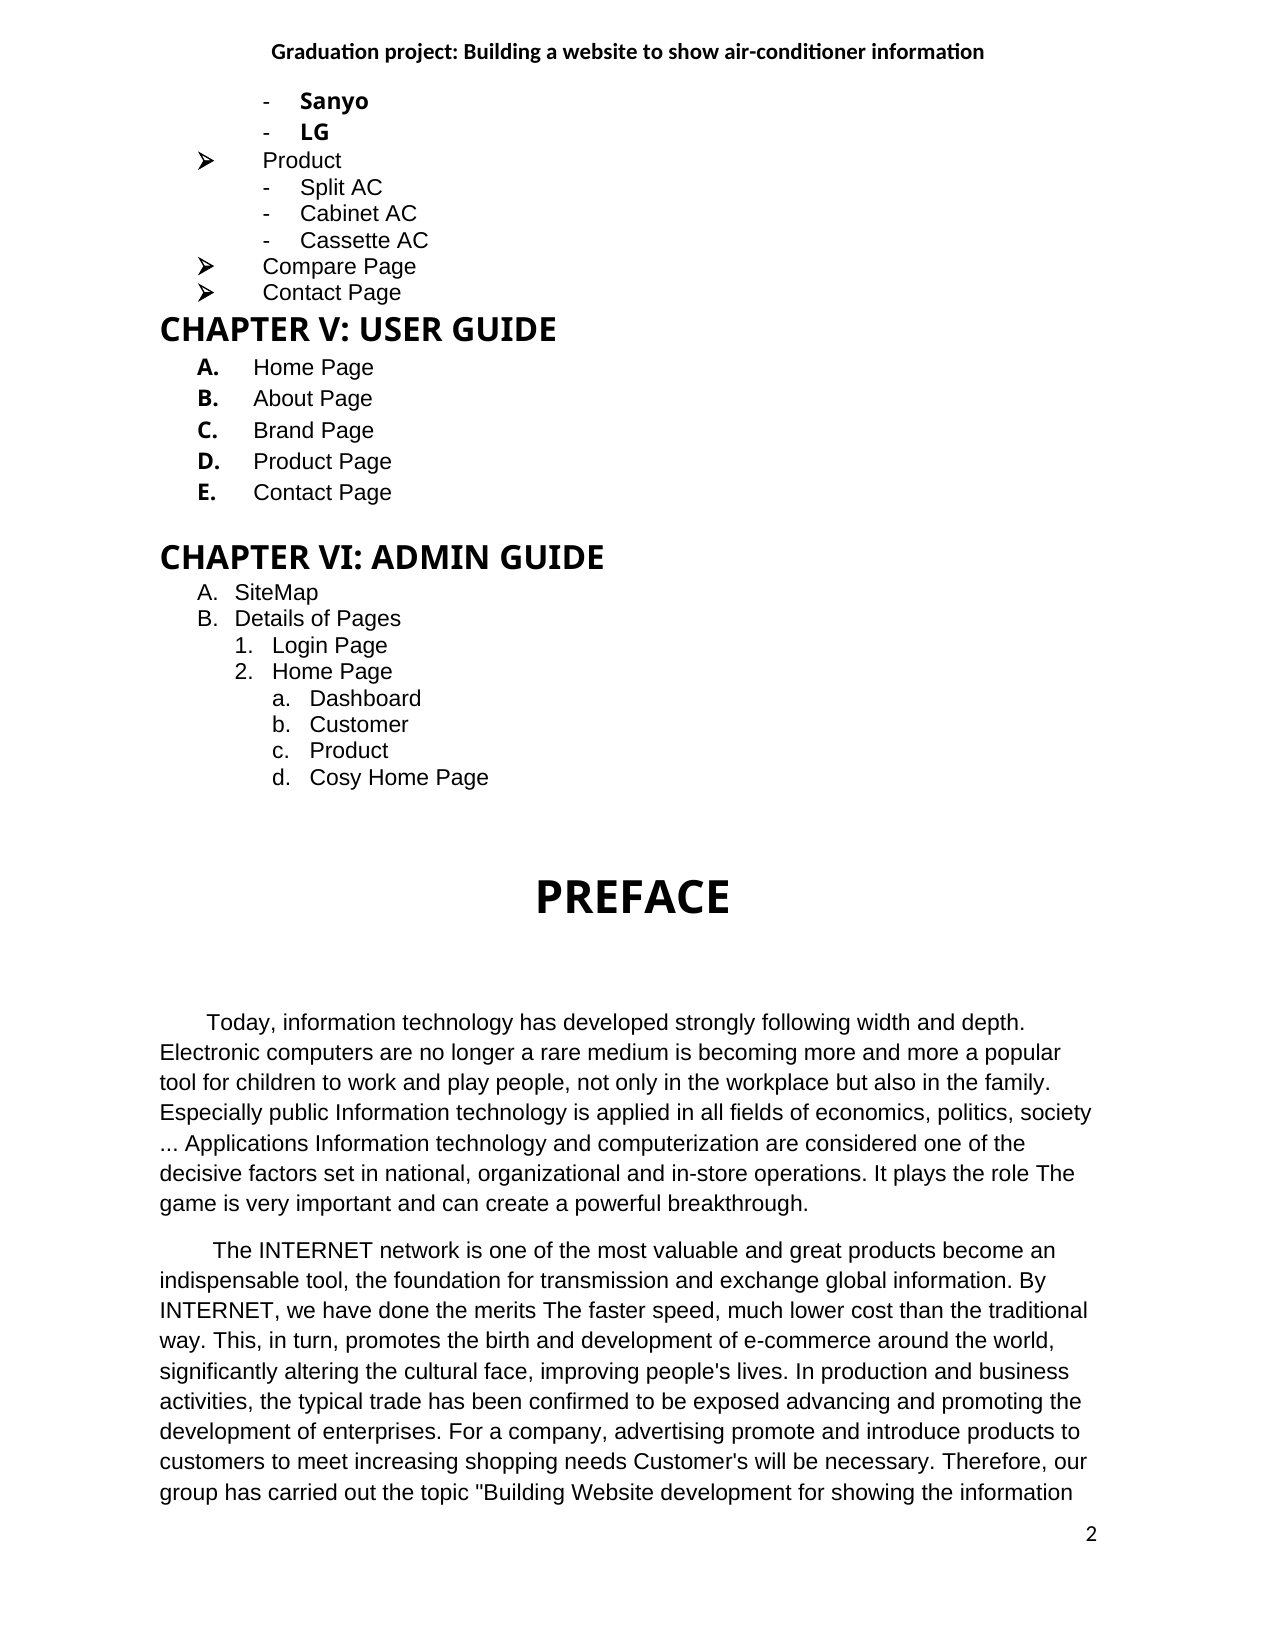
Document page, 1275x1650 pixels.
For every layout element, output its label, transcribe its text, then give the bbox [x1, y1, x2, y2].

list Brand Page [197, 413, 1097, 445]
list SiteMap [197, 579, 1097, 605]
list Product [197, 147, 1097, 174]
list Dashboard [272, 684, 1097, 711]
list Split AC [262, 174, 1097, 200]
list Sanyo [262, 85, 1097, 116]
text PREFACE [534, 864, 1097, 927]
list Product Page [197, 445, 1097, 476]
list Contact Page [197, 279, 1097, 306]
list Home Page [234, 658, 1097, 684]
list Contact Page [197, 476, 1097, 507]
list Login Page [234, 632, 1097, 658]
list Home Page [197, 351, 1097, 382]
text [159, 1237, 1097, 1505]
list Customer [272, 711, 1097, 737]
list Cosy Home Page [272, 763, 1097, 790]
list Cassette AC [262, 227, 1097, 253]
list Product [272, 737, 1097, 763]
list Compare Page [197, 253, 1097, 279]
text Today, information technology has developed strongly following width and depth. Electronic computers are no longer a rare medium is becoming more and more a popular tool for children to work and play people, not only in the workplace but also in the family. Especially public Information technology is applied in all fields of economics, politics, society ... Applications Information technology and computerization are considered one of the decisive factors set in national, organizational and in-store operations. It plays the role The game is very important and can create a powerful breakthrough. [159, 1009, 1097, 1216]
list LG [262, 116, 1097, 147]
list About Page [197, 382, 1097, 413]
list Cabinet AC [262, 200, 1097, 227]
list Details of Pages [197, 605, 1097, 632]
list CHAPTER V: USER GUIDE [159, 306, 1097, 351]
list CHAPTER VI: ADMIN GUIDE [159, 534, 1097, 579]
